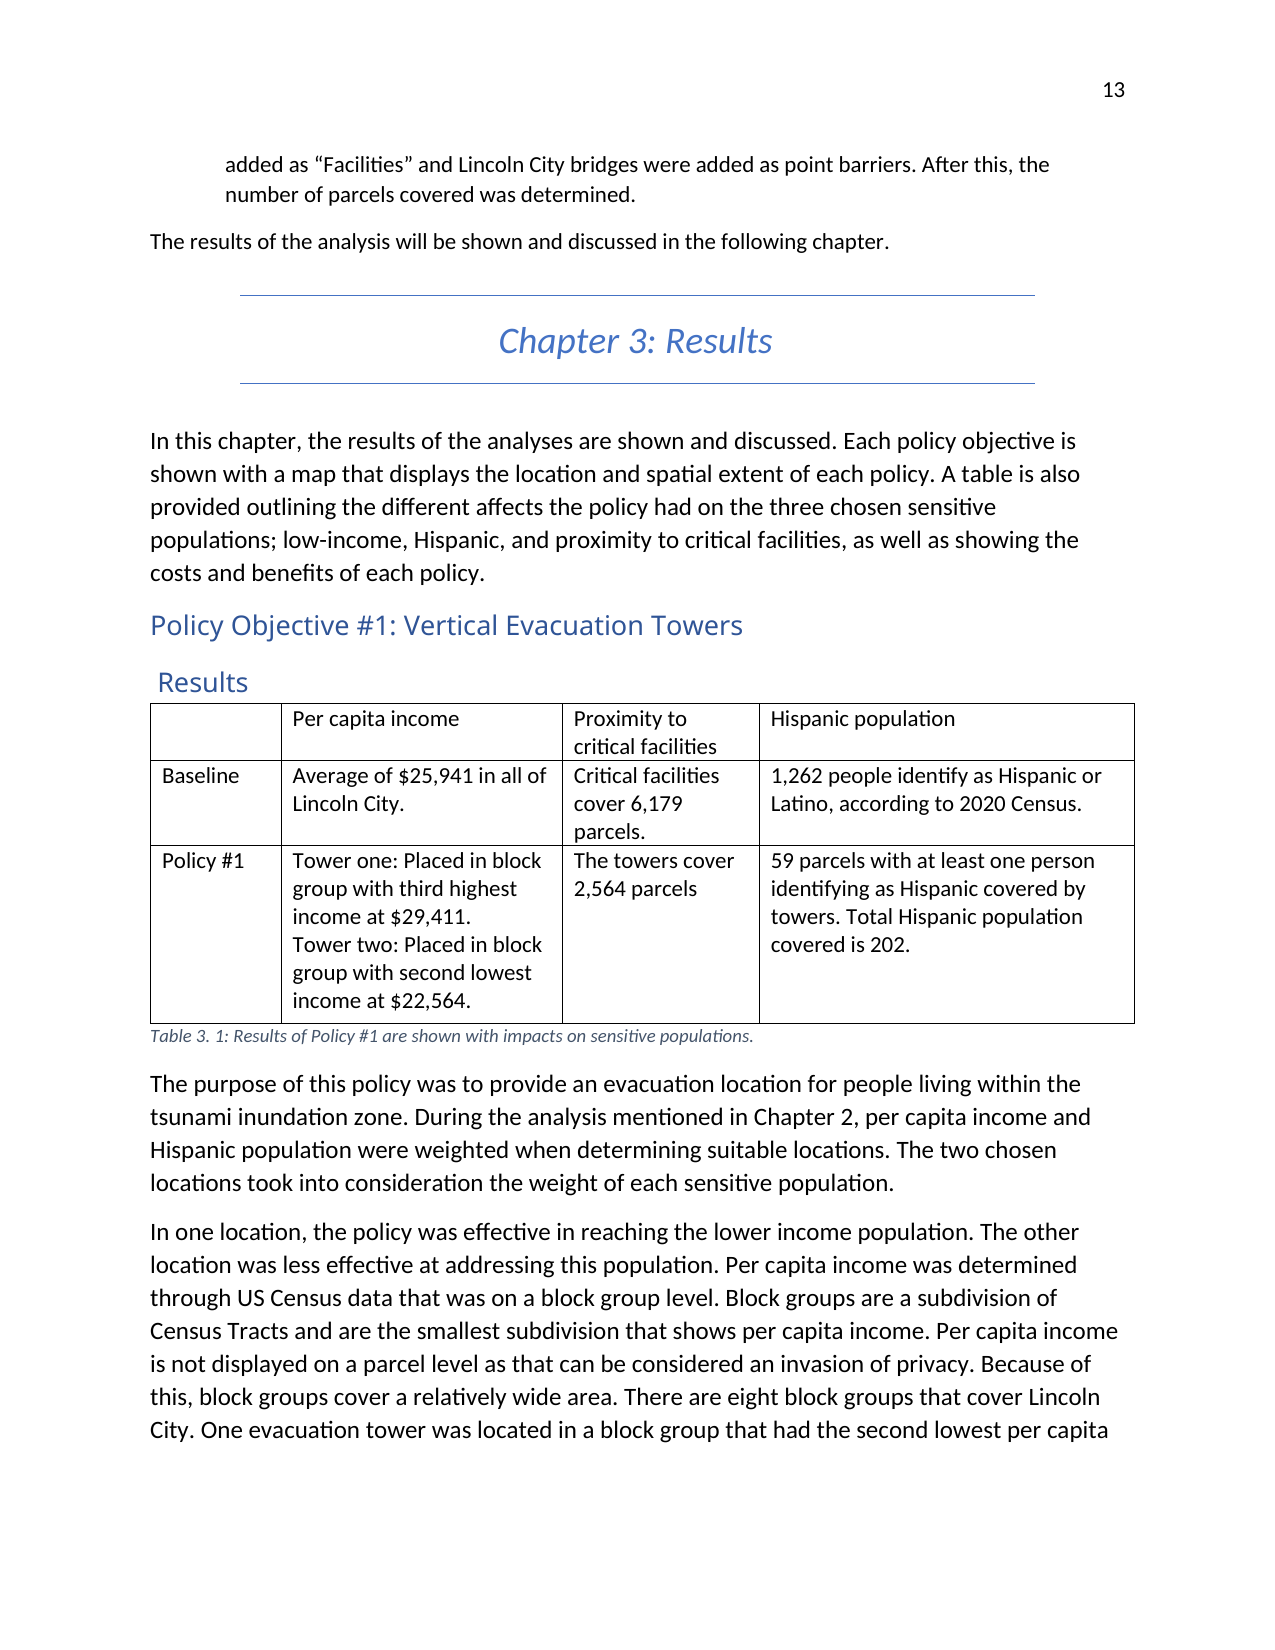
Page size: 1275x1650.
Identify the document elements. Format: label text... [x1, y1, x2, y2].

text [150, 1216, 1125, 1444]
table_cell Average of $25,941 in all of Lincoln City. [282, 761, 562, 845]
table_header [151, 704, 281, 760]
subtitle Results [150, 663, 1125, 700]
table_cell Policy #1 [151, 846, 281, 1023]
table_cell Critical facilities cover 6,179 parcels. [563, 761, 759, 845]
text The purpose of this policy was to provide an evacuation location for people living within the tsunami inundation zone. During the analysis mentioned in Chapter 2, per capita income and Hispanic population were weighted when determining suitable locations. The two chosen locations took into consideration the weight of each sensitive population. [150, 1068, 1125, 1197]
text Policy Objective #1: Vertical Evacuation Towers [150, 607, 1125, 644]
table_cell Baseline [151, 761, 281, 845]
text In this chapter, the results of the analyses are shown and discussed. Each policy objective is shown with a map that displays the location and spatial extent of each policy. A table is also provided outlining the different affects the policy had on the three chosen sensitive populations; low-income, Hispanic, and proximity to critical facilities, as well as showing the costs and benefits of each policy. [150, 426, 1125, 588]
table_cell 59 parcels with at least one person identifying as Hispanic covered by towers. Total Hispanic population covered is 202. [760, 846, 1134, 1023]
table_header Proximity to critical facilities [563, 704, 759, 760]
table_header Per capita income [282, 704, 562, 760]
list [187, 150, 1125, 208]
table_cell 1,262 people identify as Hispanic or Latino, according to 2020 Census. [760, 761, 1134, 845]
table_cell Tower one: Placed in block group with third highest income at $29,411. Tower two: Placed in block group with second lowest income at $22,564. [282, 846, 562, 1023]
text The results of the analysis will be shown and discussed in the following chapter. [150, 227, 1125, 255]
table_header Hispanic population [760, 704, 1134, 760]
text Chapter 3: Results [240, 296, 1035, 383]
table_cell The towers cover 2,564 parcels [563, 846, 759, 1023]
